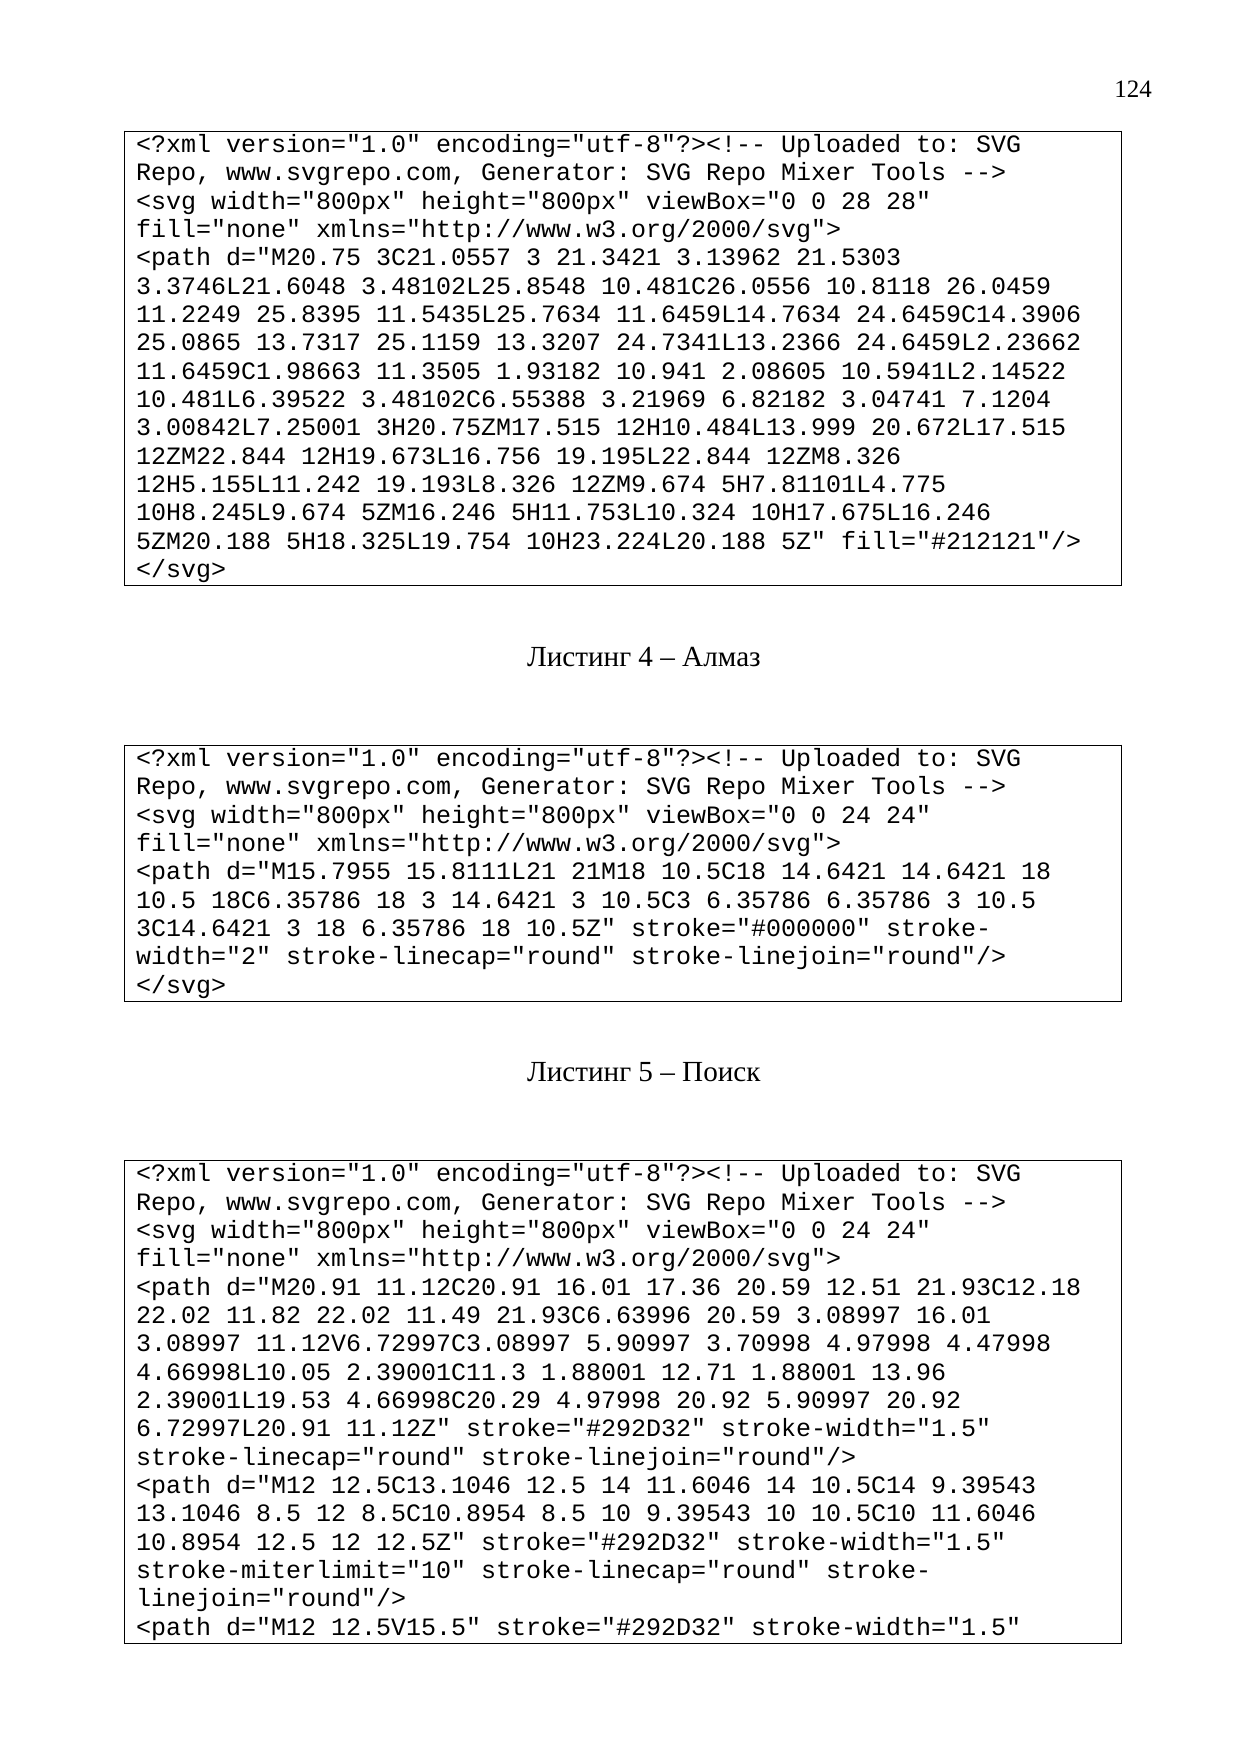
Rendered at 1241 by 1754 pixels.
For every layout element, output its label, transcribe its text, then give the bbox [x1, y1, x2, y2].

text Листинг 5 – Поиск [136, 1054, 1152, 1088]
table_header <?xml version="1.0" encoding="utf-8"?><!-- Uploaded to: SVG Repo, www.svgrepo.com, Generator: SVG Repo Mixer Tools --> <svg width="800px" height="800px" viewBox="0 0 28 28" fill="none" xmlns="http://www.w3.org/2000/svg"> <path d="M20.75 3C21.0557 3 21.3421 3.13962 21.5303 3.3746L21.6048 3.48102L25.8548 10.481C26.0556 10.8118 26.0459 11.2249 25.8395 11.5435L25.7634 11.6459L14.7634 24.6459C14.3906 25.0865 13.7317 25.1159 13.3207 24.7341L13.2366 24.6459L2.23662 11.6459C1.98663 11.3505 1.93182 10.941 2.08605 10.5941L2.14522 10.481L6.39522 3.48102C6.55388 3.21969 6.82182 3.04741 7.1204 3.00842L7.25001 3H20.75ZM17.515 12H10.484L13.999 20.672L17.515 12ZM22.844 12H19.673L16.756 19.195L22.844 12ZM8.326 12H5.155L11.242 19.193L8.326 12ZM9.674 5H7.81101L4.775 10H8.245L9.674 5ZM16.246 5H11.753L10.324 10H17.675L16.246 5ZM20.188 5H18.325L19.754 10H23.224L20.188 5Z" fill="#212121"/> </svg> [125, 132, 1121, 585]
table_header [125, 1161, 1121, 1643]
table_header <?xml version="1.0" encoding="utf-8"?><!-- Uploaded to: SVG Repo, www.svgrepo.com, Generator: SVG Repo Mixer Tools --> <svg width="800px" height="800px" viewBox="0 0 24 24" fill="none" xmlns="http://www.w3.org/2000/svg"> <path d="M15.7955 15.8111L21 21M18 10.5C18 14.6421 14.6421 18 10.5 18C6.35786 18 3 14.6421 3 10.5C3 6.35786 6.35786 3 10.5 3C14.6421 3 18 6.35786 18 10.5Z" stroke="#000000" stroke-width="2" stroke-linecap="round" stroke-linejoin="round"/> </svg> [125, 746, 1121, 1001]
text Листинг 4 – Алмаз [136, 639, 1152, 672]
